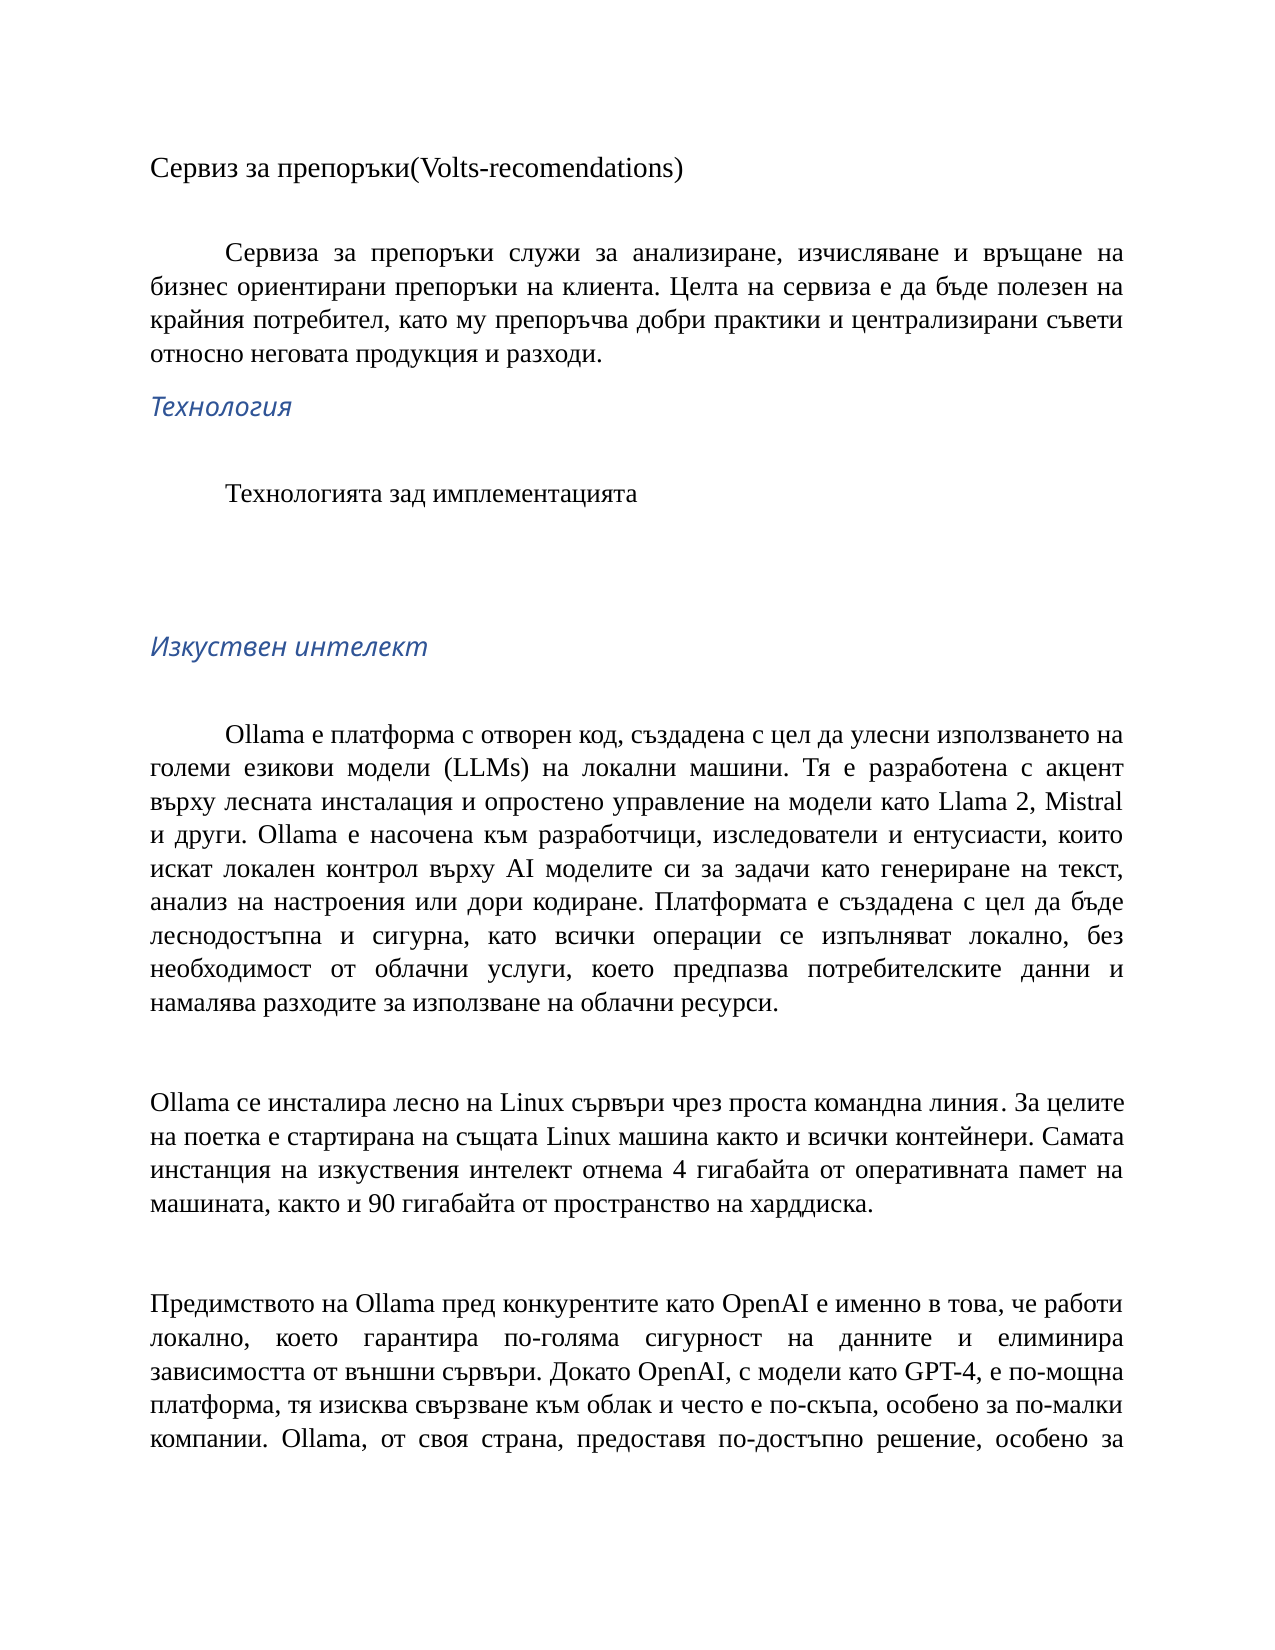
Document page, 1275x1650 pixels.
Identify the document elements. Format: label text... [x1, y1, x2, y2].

subtitle Сервиз за препоръки(Volts-recomendations) [150, 150, 1125, 183]
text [150, 1288, 1125, 1453]
text Сервиза за препоръки служи за анализиране, изчисляване и връщане на бизнес ориентирани препоръки на клиента. Целта на сервиза е да бъде полезен на крайния потребител, като му препоръчва добри практики и централизирани съвети относно неговата продукция и разходи. [150, 236, 1125, 368]
text Технологията зад имплементацията [150, 477, 1125, 508]
subtitle Технология [150, 387, 1125, 424]
subtitle Изкуствен интелект [150, 628, 1125, 665]
text Ollama се инсталира лесно на Linux сървъри чрез проста командна линия. За целите на поетка е стартирана на същата Linux машина както и всички контейнери. Самата инстанция на изкуствения интелект отнема 4 гигабайта от оперативната памет на машината, както и 90 гигабайта от пространство на харддиска. [150, 1087, 1125, 1218]
text Ollama е платформа с отворен код, създадена с цел да улесни използването на големи езикови модели (LLMs) на локални машини. Тя е разработена с акцент върху лесната инсталация и опростено управление на модели като Llama 2, Mistral и други. Ollama е насочена към разработчици, изследователи и ентусиасти, които искат локален контрол върху AI моделите си за задачи като генериране на текст, анализ на настроения или дори кодиране. Платформата е създадена с цел да бъде леснодостъпна и сигурна, като всички операции се изпълняват локално, без необходимост от облачни услуги, което предпазва потребителските данни и намалява разходите за използване на облачни ресурси. [150, 718, 1125, 1017]
